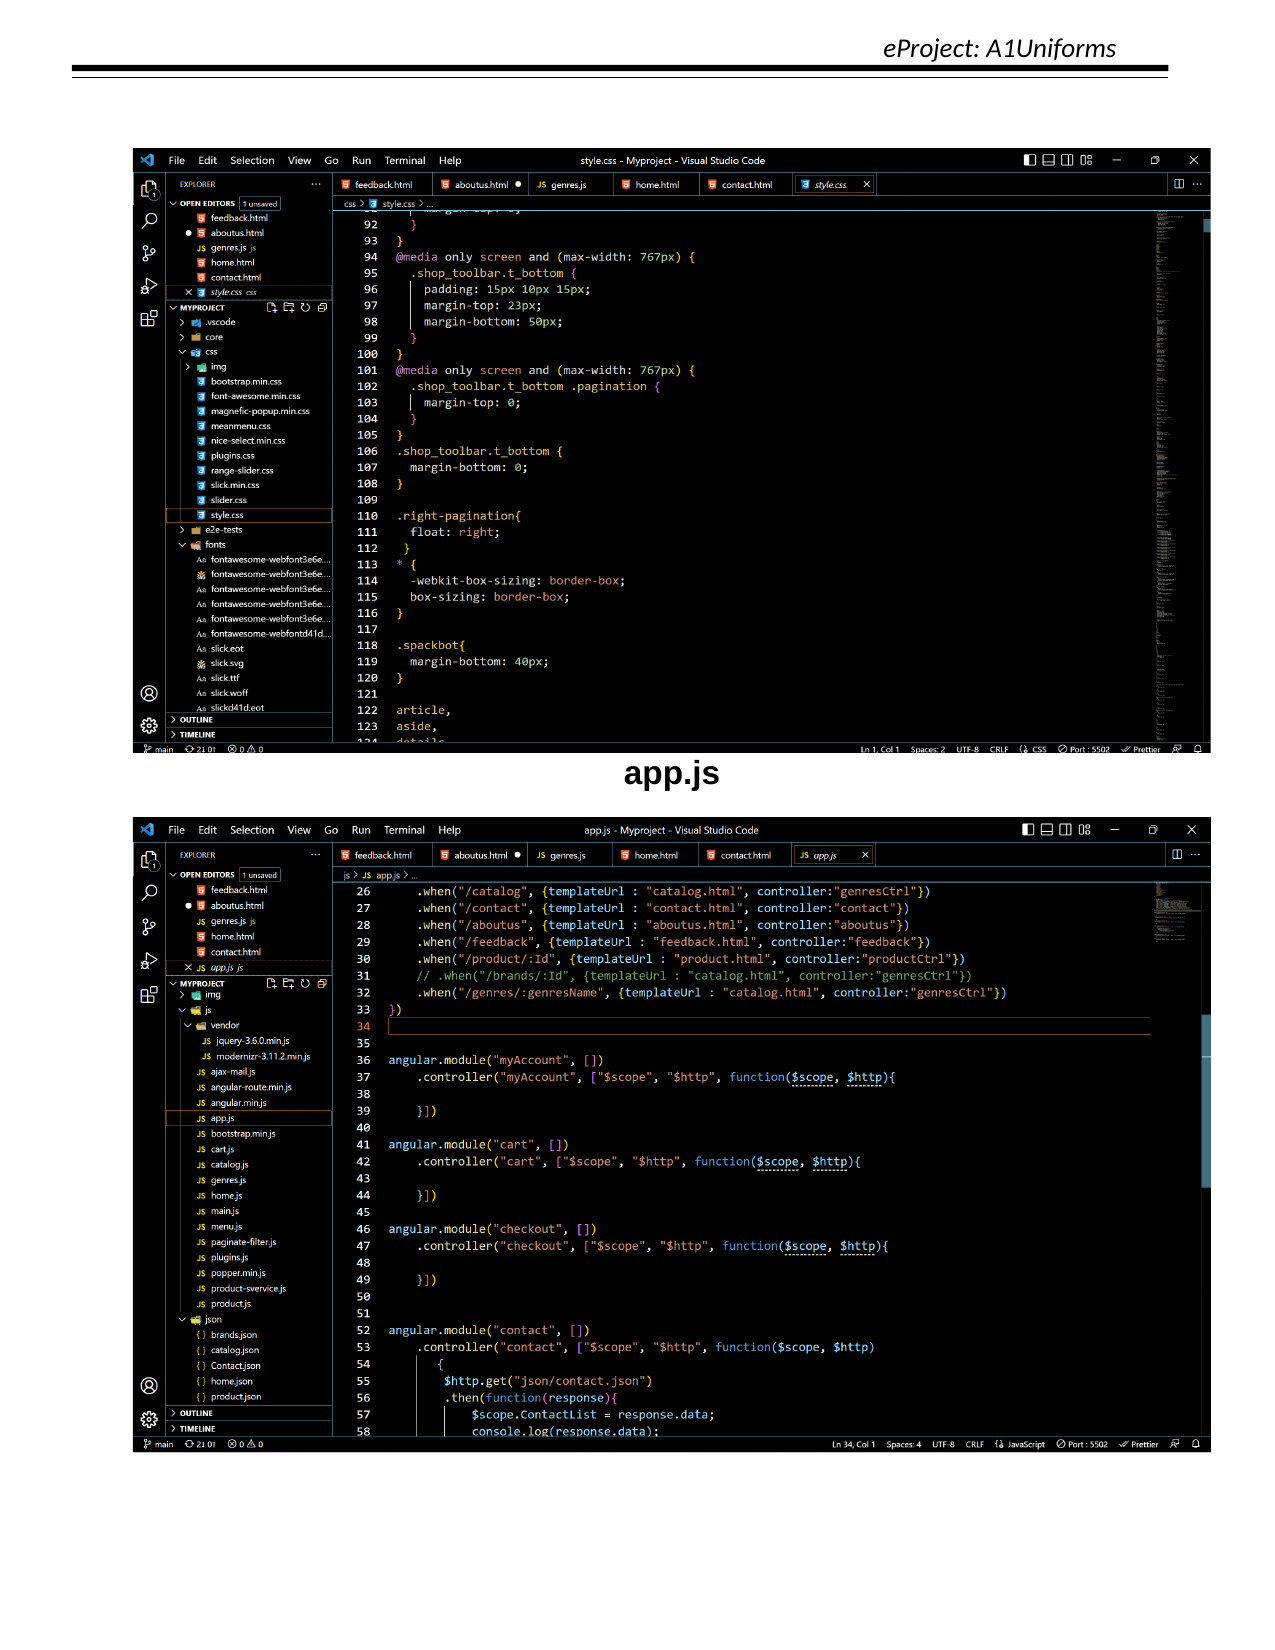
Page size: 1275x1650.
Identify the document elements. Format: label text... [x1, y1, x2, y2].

text app.js [133, 753, 1211, 791]
picture [132, 817, 1211, 1453]
picture [132, 148, 1211, 753]
